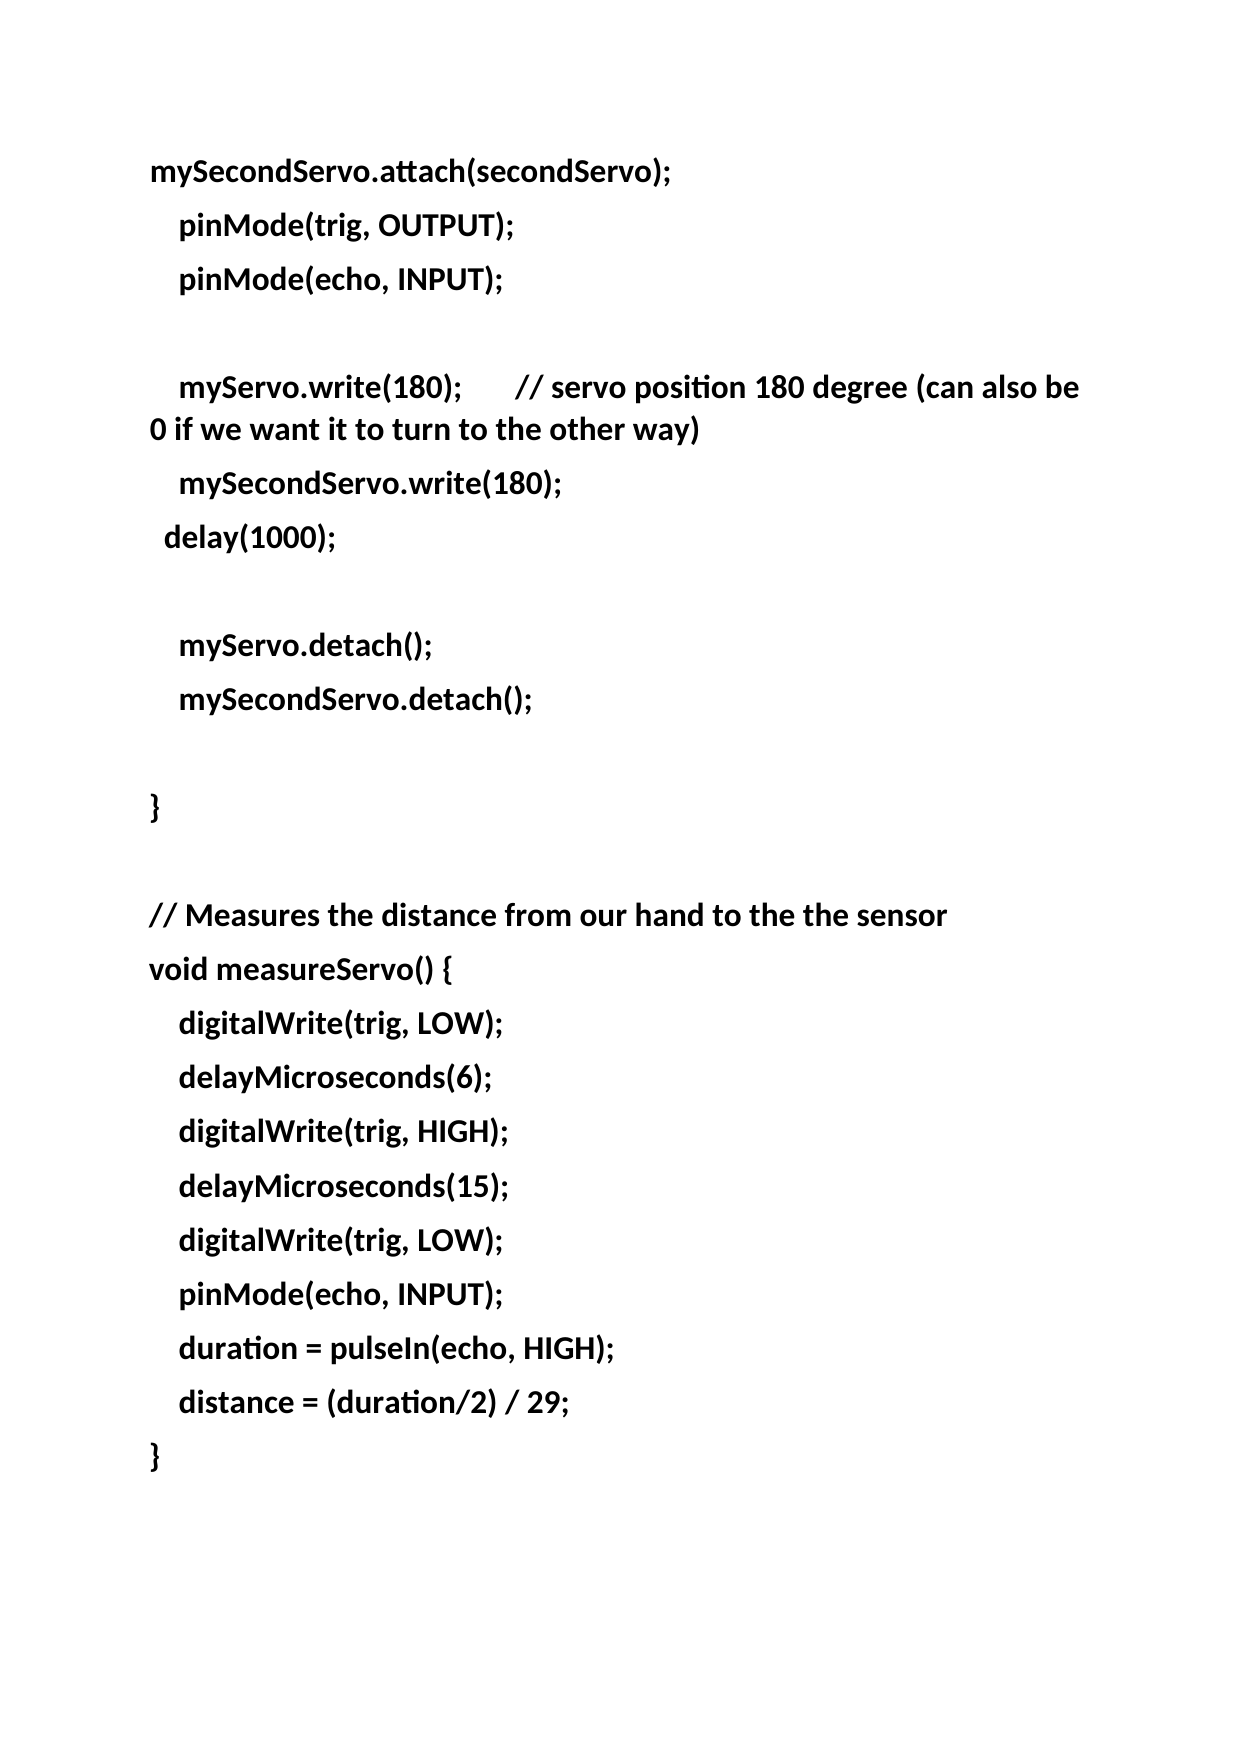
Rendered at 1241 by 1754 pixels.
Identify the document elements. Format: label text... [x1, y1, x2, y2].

text pinMode(echo, INPUT); [148, 1273, 1096, 1313]
text digitalWrite(trig, HIGH); [148, 1111, 1096, 1151]
text digitalWrite(trig, LOW); [148, 1002, 1096, 1043]
text delayMicroseconds(6); [148, 1056, 1096, 1097]
text delay(1000); [148, 516, 1096, 557]
text pinMode(trig, OUTPUT); [148, 204, 1096, 245]
text } [148, 786, 1096, 827]
text mySecondServo.detach(); [148, 678, 1096, 719]
text mySecondServo.write(180); [148, 462, 1096, 502]
text delayMicroseconds(15); [148, 1164, 1096, 1205]
text distance = (duration/2) / 29; [148, 1381, 1096, 1422]
text pinMode(echo, INPUT); [148, 258, 1096, 299]
text mySecondServo.attach(secondServo); [148, 150, 1096, 191]
text myServo.write(180); // servo position 180 degree (can also be 0 if we want it to turn to the other way) [148, 366, 1096, 448]
text myServo.detach(); [148, 624, 1096, 665]
text duration = pulseIn(echo, HIGH); [148, 1327, 1096, 1367]
text } [148, 1435, 1096, 1476]
text void measureServo() { [148, 948, 1096, 989]
text // Measures the distance from our hand to the the sensor [148, 894, 1096, 935]
text digitalWrite(trig, LOW); [148, 1219, 1096, 1259]
